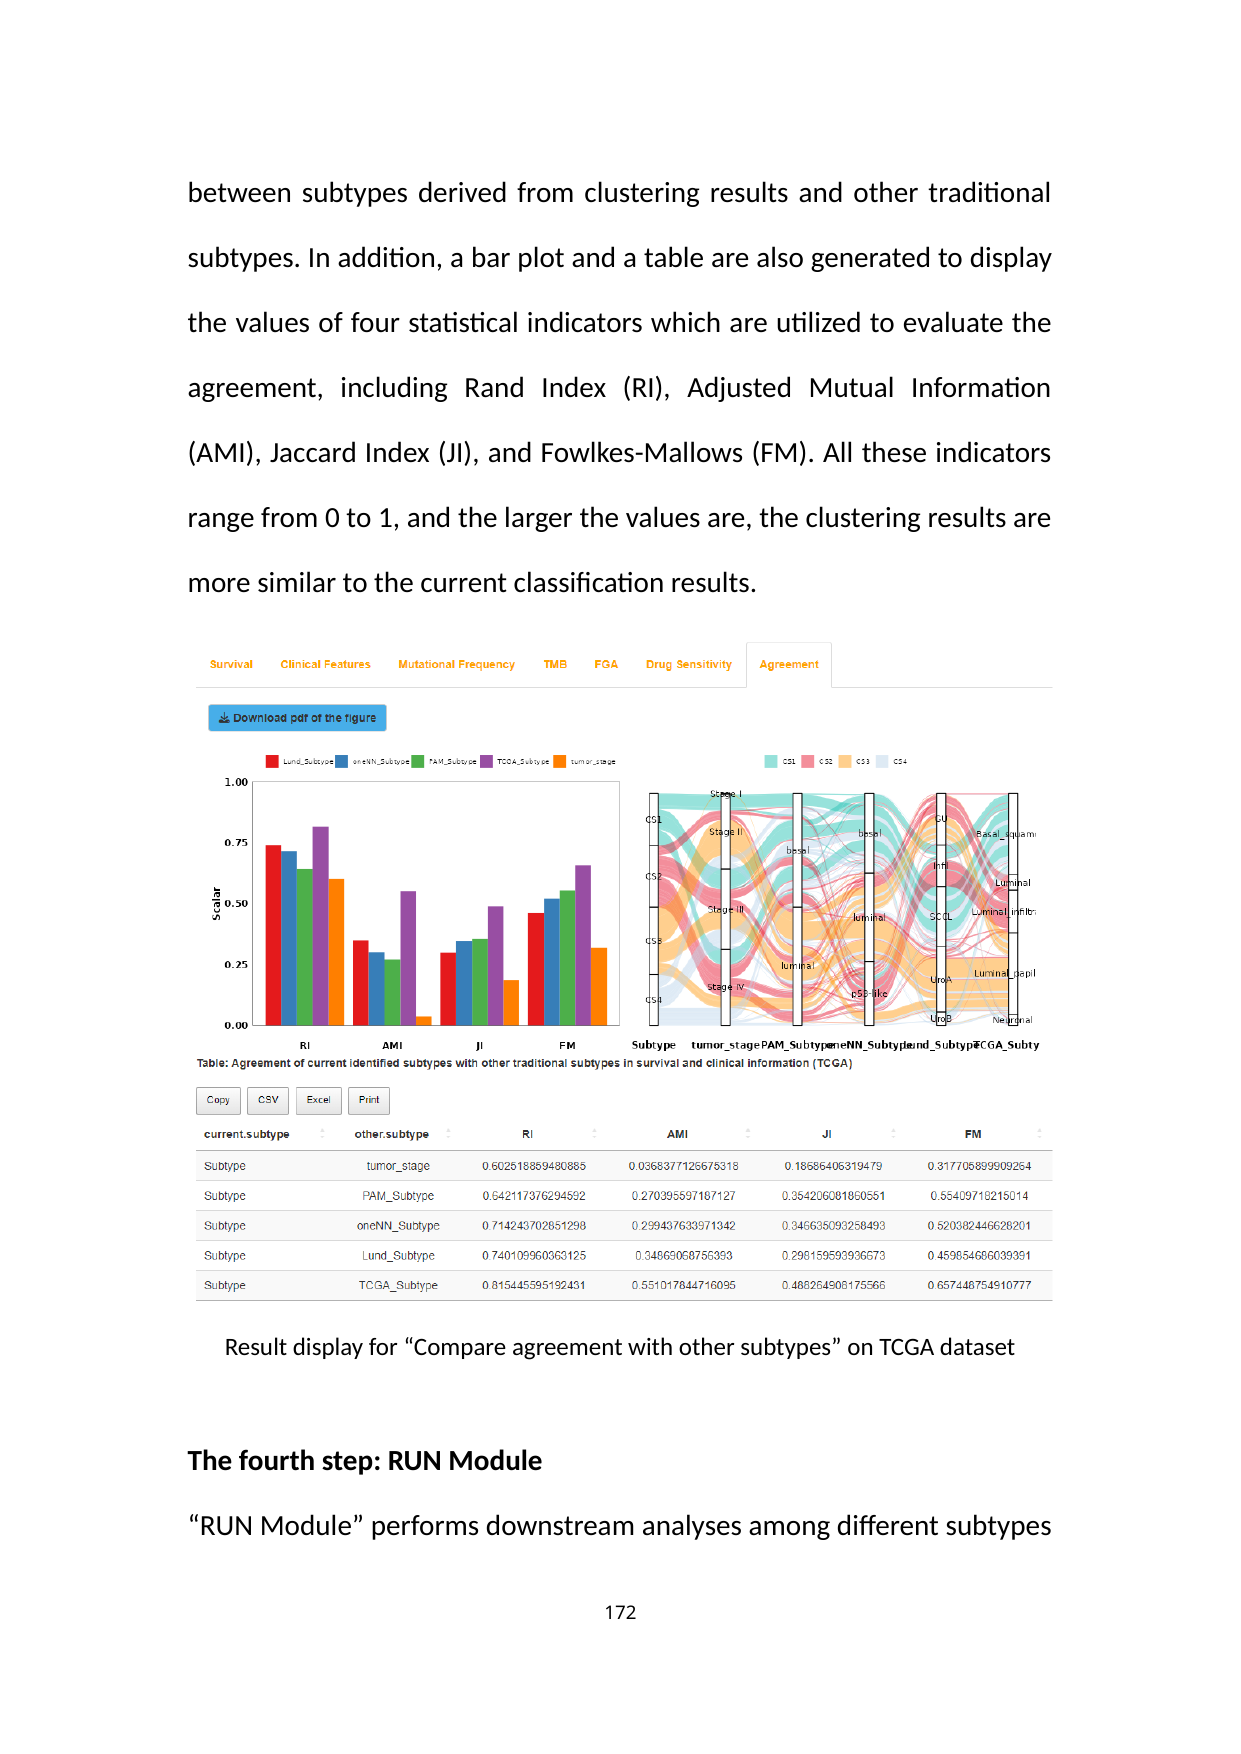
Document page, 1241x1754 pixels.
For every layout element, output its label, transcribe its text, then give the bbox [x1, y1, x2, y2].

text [187, 1492, 1053, 1557]
subtitle The fourth step: RUN Module [187, 1427, 1053, 1492]
picture [191, 634, 1057, 1310]
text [187, 160, 1053, 615]
